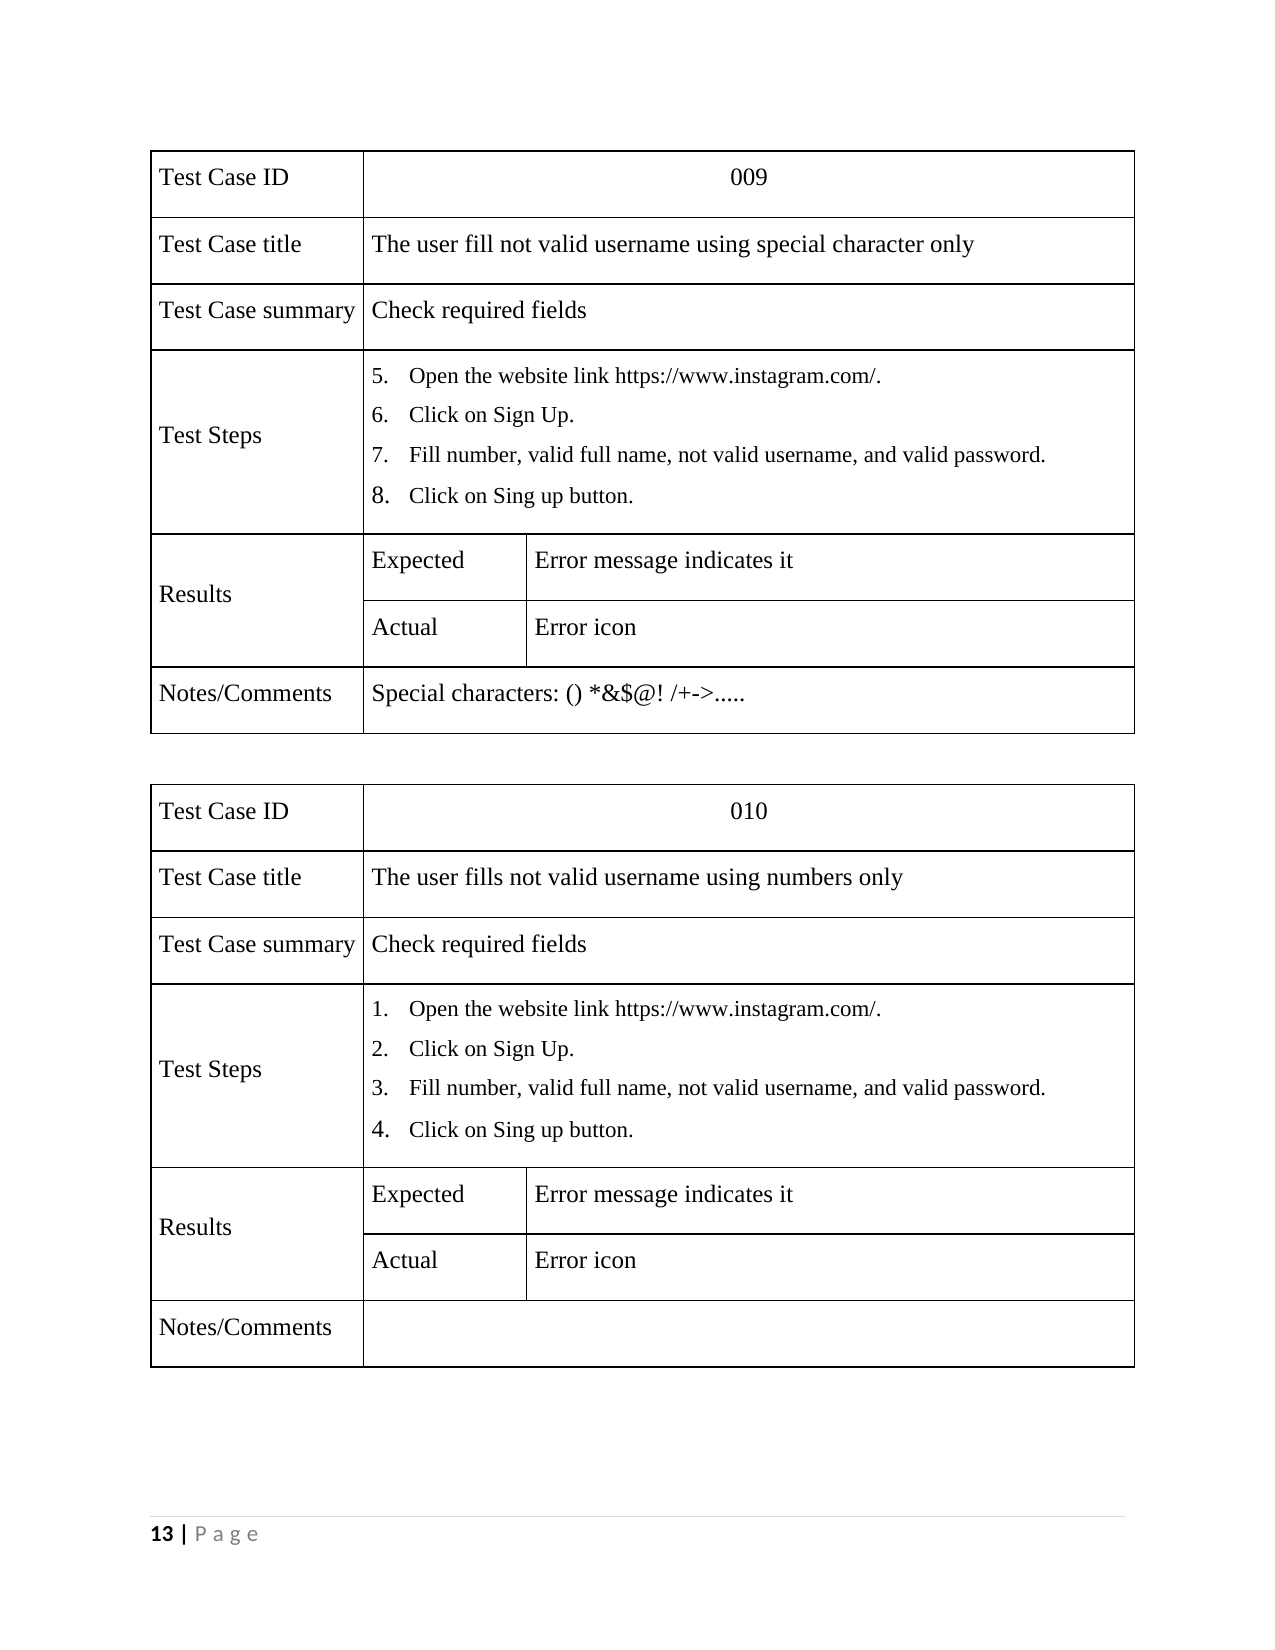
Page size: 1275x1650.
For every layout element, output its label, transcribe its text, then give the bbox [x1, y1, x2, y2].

table_cell Test Case title [152, 218, 363, 283]
table_header 009 [364, 152, 1134, 216]
table_header Test Case ID [152, 152, 363, 216]
table_cell Test Steps [152, 985, 363, 1167]
table_cell Error icon [527, 1235, 1134, 1299]
table_cell Expected [364, 535, 526, 599]
table_cell Notes/Comments [152, 1301, 363, 1366]
table_cell Expected [364, 1168, 526, 1233]
table_cell The user fills not valid username using numbers only [364, 852, 1134, 916]
table_cell [364, 1301, 1134, 1366]
table_cell Error message indicates it [527, 535, 1134, 599]
table_cell Check required fields [364, 918, 1134, 983]
table_cell Test Case summary [152, 918, 363, 983]
table_header Test Case ID [152, 785, 363, 850]
table_cell Actual [364, 601, 526, 666]
table_cell Error message indicates it [527, 1168, 1134, 1233]
table_cell Test Case title [152, 852, 363, 916]
table_cell Check required fields [364, 285, 1134, 349]
table_cell Special characters: () *&$@! /+->..... [364, 668, 1134, 732]
table_cell Results [152, 535, 363, 666]
table_header 010 [364, 785, 1134, 850]
table_cell Test Steps [152, 351, 363, 533]
table_cell Actual [364, 1235, 526, 1299]
table_cell Results [152, 1168, 363, 1299]
table_cell The user fill not valid username using special character only [364, 218, 1134, 283]
table_cell Error icon [527, 601, 1134, 666]
table_cell Notes/Comments [152, 668, 363, 732]
table_cell Test Case summary [152, 285, 363, 349]
